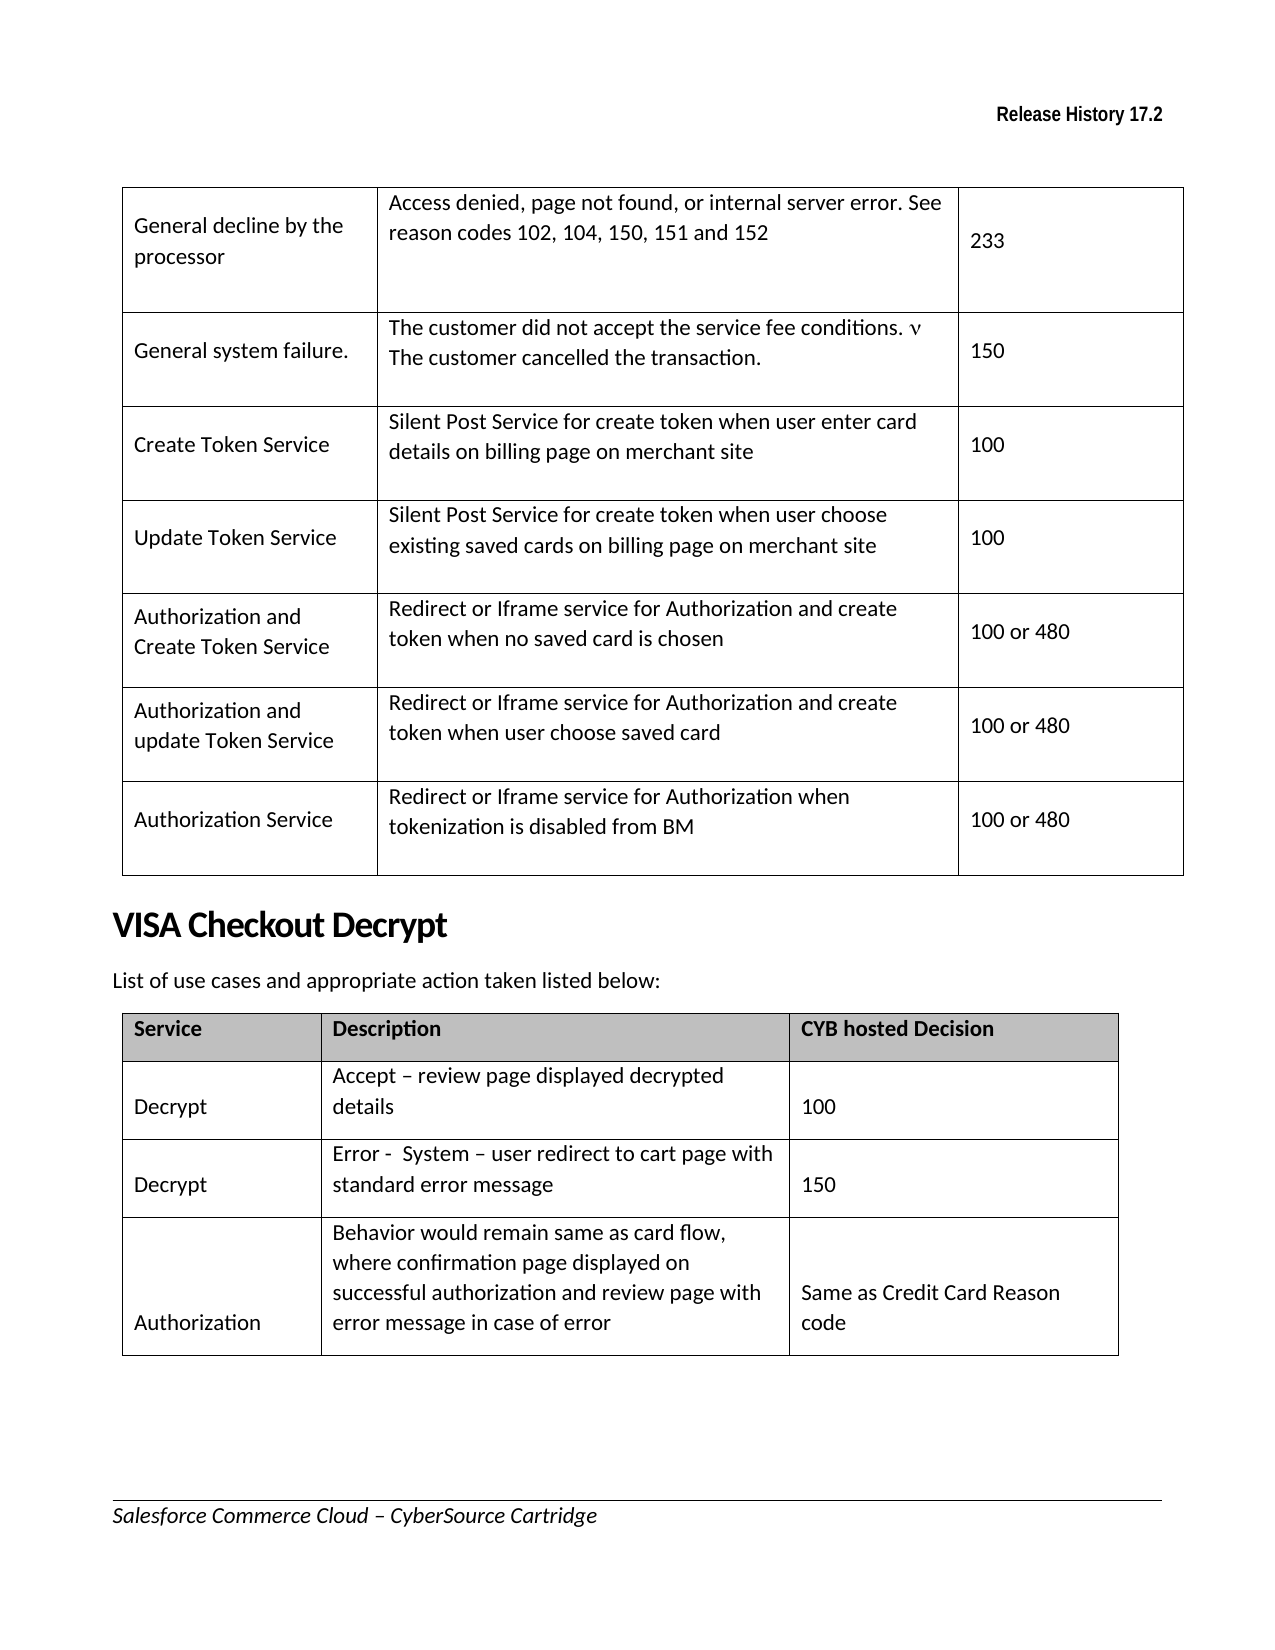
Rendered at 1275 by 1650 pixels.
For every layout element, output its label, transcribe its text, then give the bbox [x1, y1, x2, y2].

table_cell Same as Credit Card Reason code [790, 1218, 1118, 1355]
table_cell Authorization Service [123, 782, 377, 874]
table_header CYB hosted Decision [790, 1014, 1118, 1061]
table_cell Redirect or Iframe service for Authorization and create token when no saved card is chosen [378, 594, 958, 687]
table_cell Redirect or Iframe service for Authorization when tokenization is disabled from BM [378, 782, 958, 874]
table_cell 100 [790, 1062, 1118, 1138]
table_header Service [123, 1014, 321, 1061]
table_cell 100 [959, 501, 1183, 593]
table_cell The customer did not accept the service fee conditions. The customer cancelled the transaction. [378, 313, 958, 406]
table_cell General decline by the processor [123, 188, 377, 312]
table_cell Decrypt [123, 1062, 321, 1138]
table_cell 100 or 480 [959, 594, 1183, 687]
table_cell Authorization and Create Token Service [123, 594, 377, 687]
table_cell 150 [959, 313, 1183, 406]
table_cell Access denied, page not found, or internal server error. See reason codes 102, 104, 150, 151 and 152 [378, 188, 958, 312]
table_cell Decrypt [123, 1140, 321, 1217]
table_cell Silent Post Service for create token when user enter card details on billing page on merchant site [378, 407, 958, 499]
table_cell Behavior would remain same as card flow, where confirmation page displayed on successful authorization and review page with error message in case of error [322, 1218, 789, 1355]
table_header Description [322, 1014, 789, 1061]
table_cell General system failure. [123, 313, 377, 406]
table_cell Update Token Service [123, 501, 377, 593]
table_cell Accept – review page displayed decrypted details [322, 1062, 789, 1138]
table_cell Authorization and update Token Service [123, 688, 377, 781]
table_cell Create Token Service [123, 407, 377, 499]
table_cell 100 or 480 [959, 688, 1183, 781]
text List of use cases and appropriate action taken listed below: [112, 966, 1162, 994]
table_cell 233 [959, 188, 1183, 312]
table_cell Silent Post Service for create token when user choose existing saved cards on billing page on merchant site [378, 501, 958, 593]
table_cell Redirect or Iframe service for Authorization and create token when user choose saved card [378, 688, 958, 781]
table_cell 150 [790, 1140, 1118, 1217]
table_cell Error - System – user redirect to cart page with standard error message [322, 1140, 789, 1217]
table_cell 100 or 480 [959, 782, 1183, 874]
table_cell 100 [959, 407, 1183, 499]
subtitle VISA Checkout Decrypt [112, 901, 1162, 946]
table_cell Authorization [123, 1218, 321, 1355]
